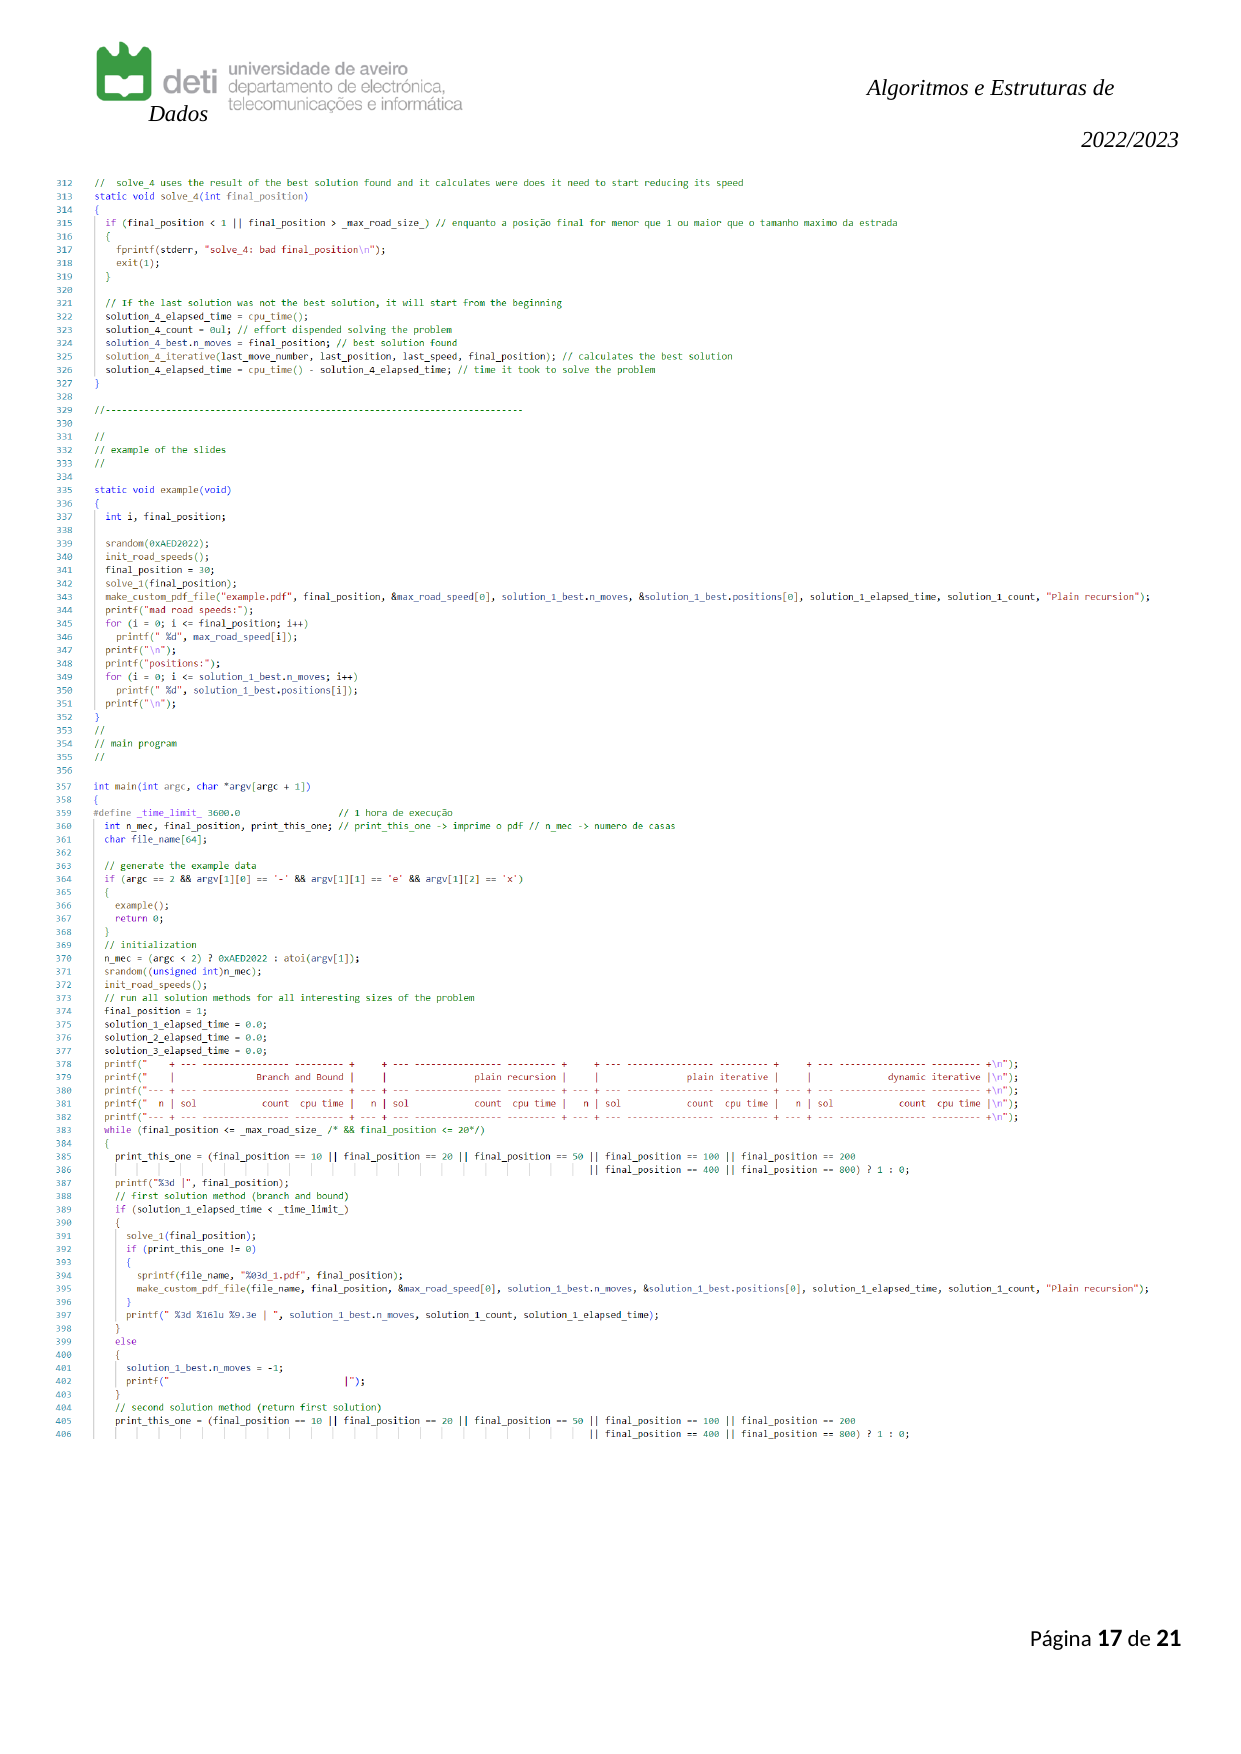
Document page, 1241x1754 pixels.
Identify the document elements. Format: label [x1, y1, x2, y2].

picture [50, 173, 1158, 1439]
picture [153, 107, 162, 116]
picture [94, 36, 465, 116]
